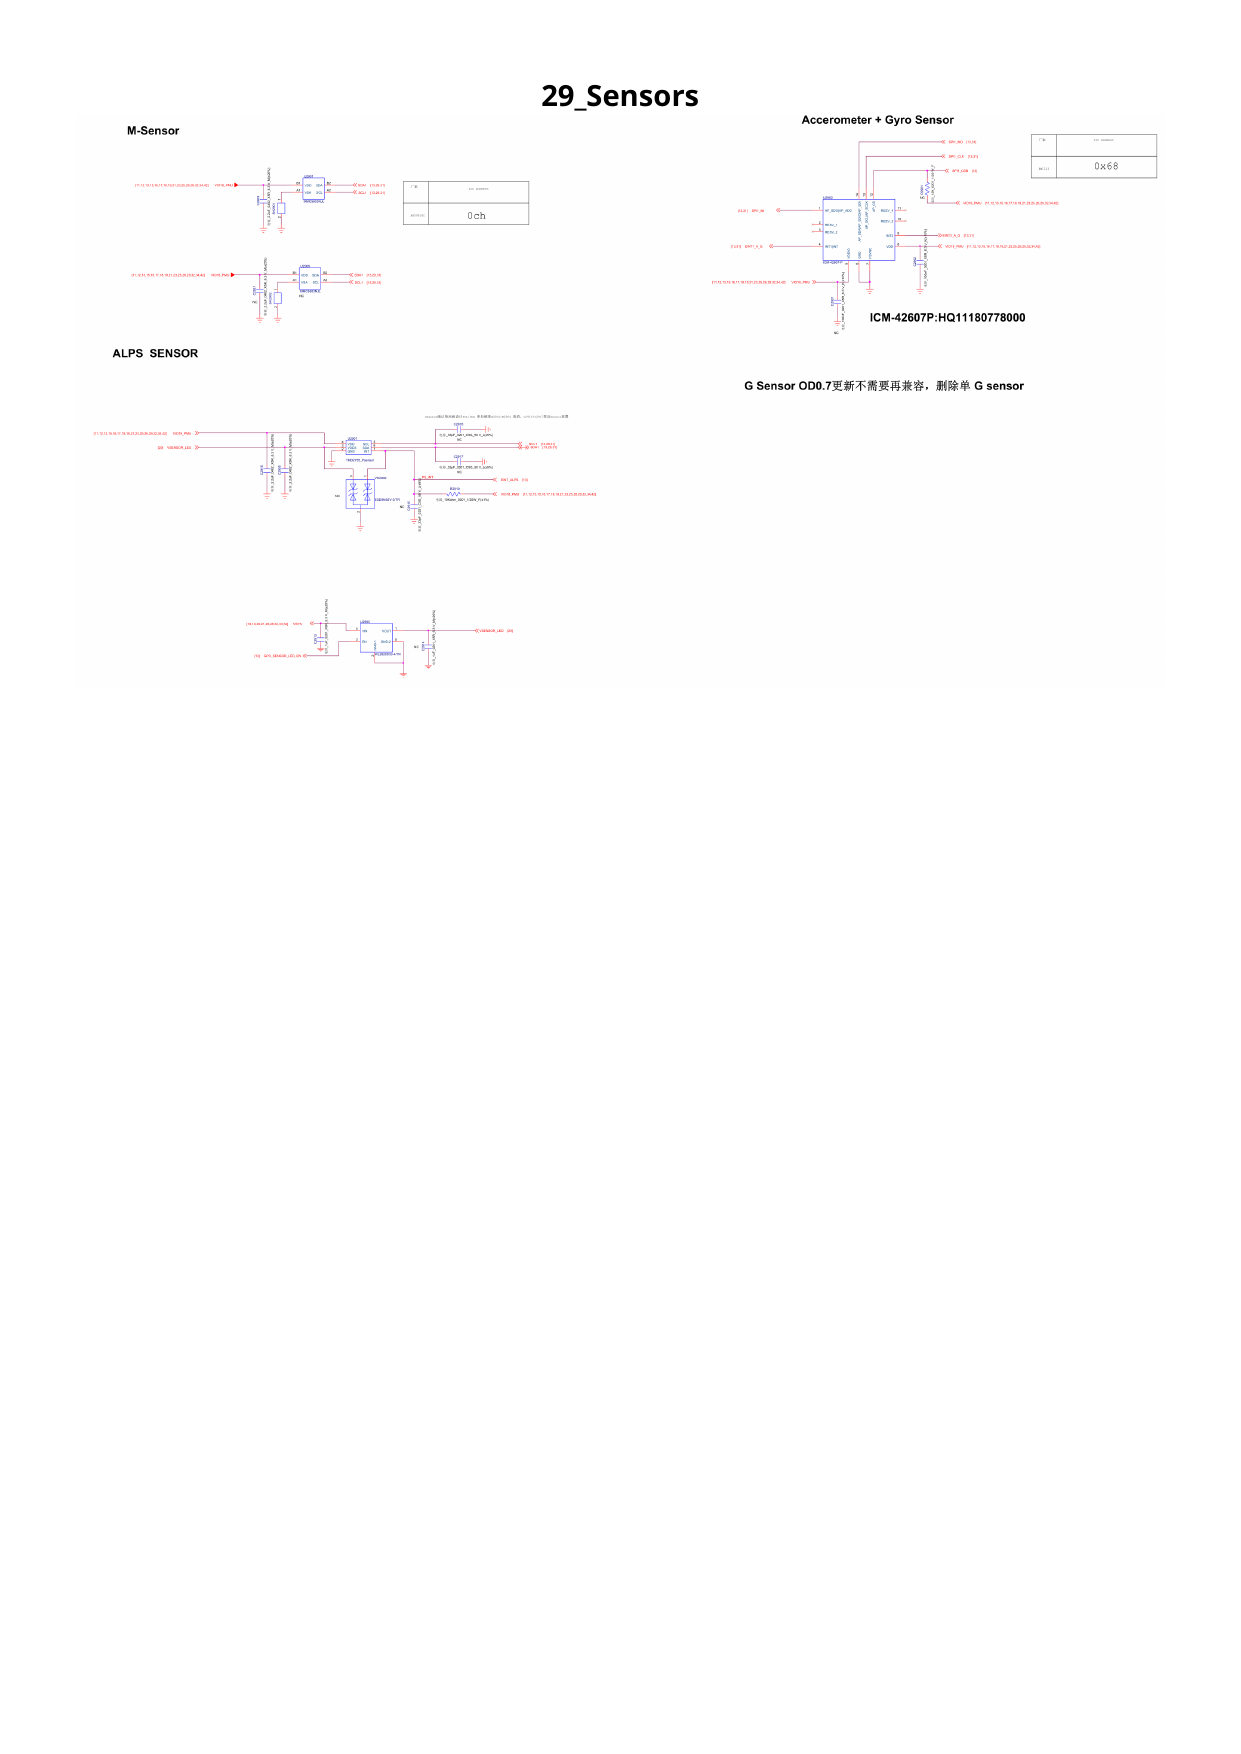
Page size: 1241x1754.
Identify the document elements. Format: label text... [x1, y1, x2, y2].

text 29_Sensors [75, 75, 1165, 114]
picture [75, 114, 1165, 689]
